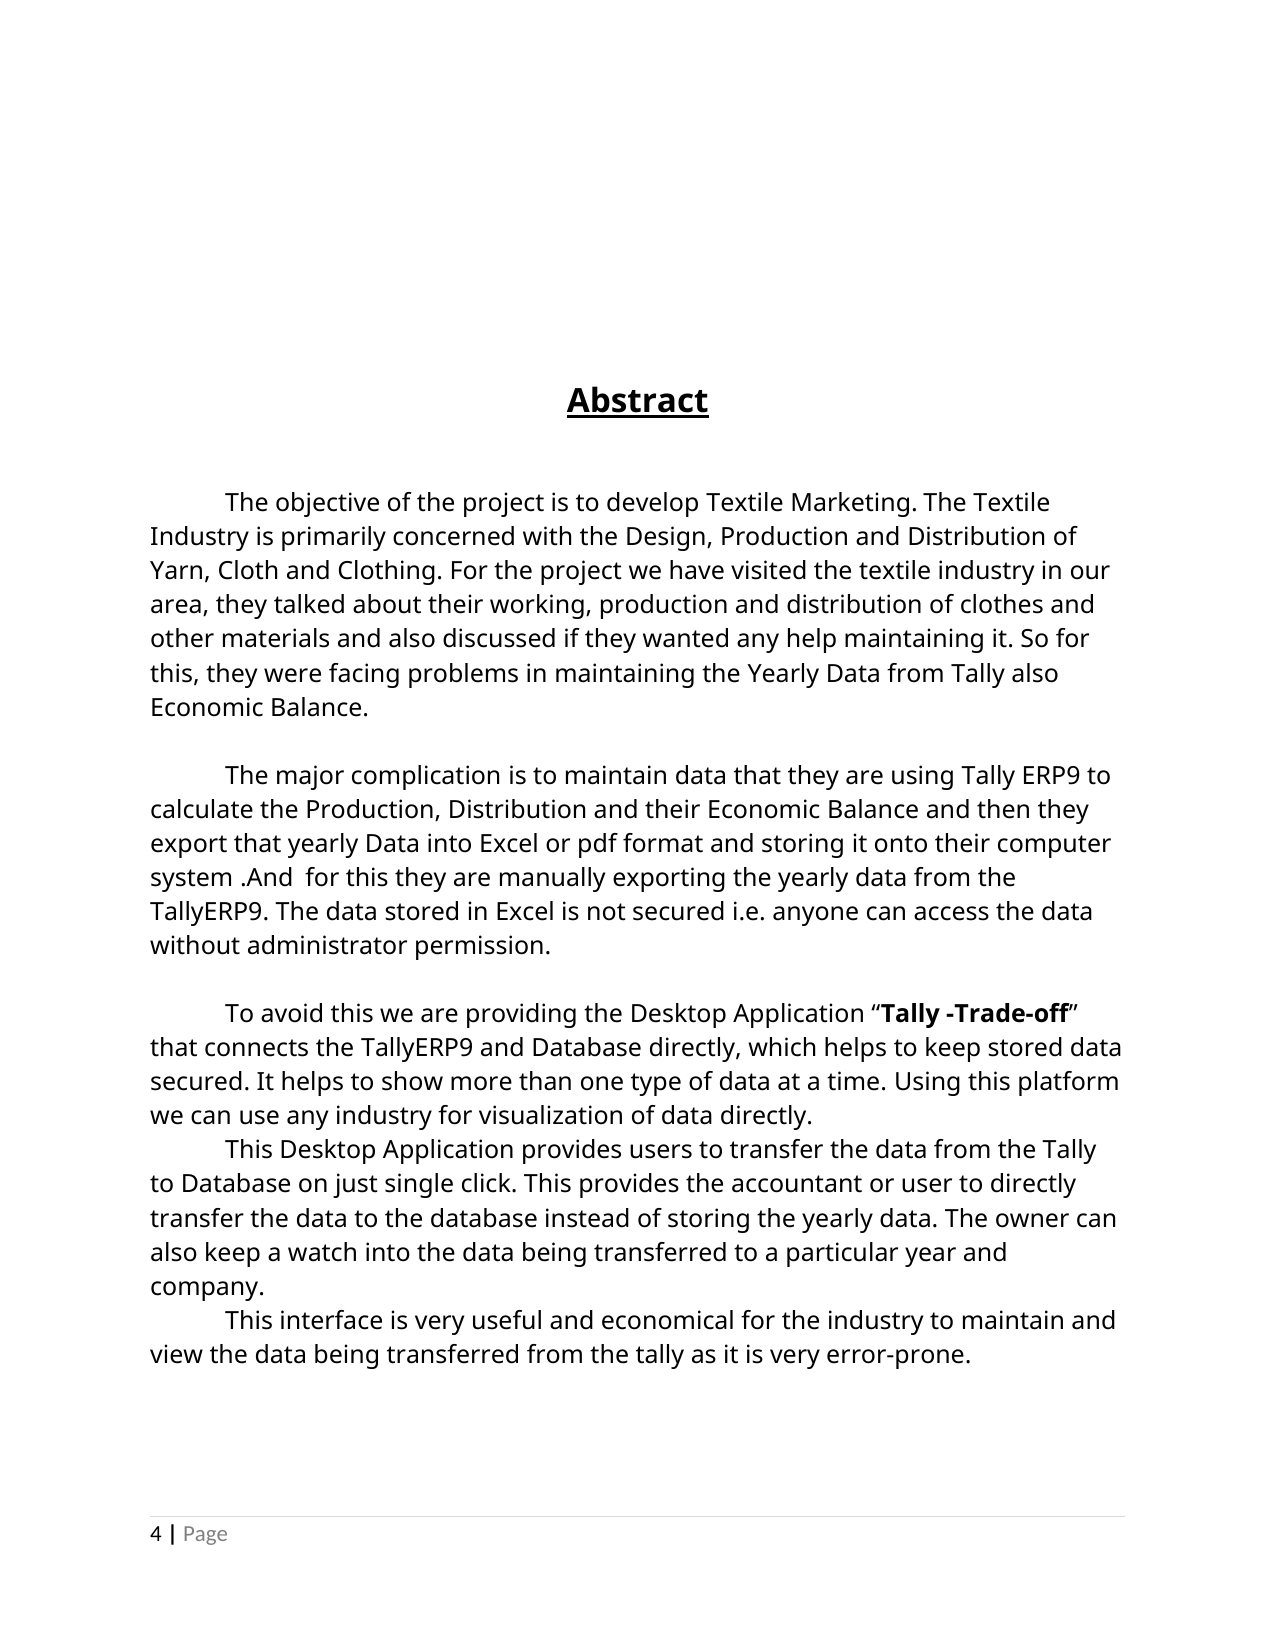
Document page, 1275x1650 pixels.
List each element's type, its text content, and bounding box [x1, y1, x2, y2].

text The major complication is to maintain data that they are using Tally ERP9 to calculate the Production, Distribution and their Economic Balance and then they export that yearly Data into Excel or pdf format and storing it onto their computer system .And for this they are manually exporting the yearly data from the TallyERP9. The data stored in Excel is not secured i.e. anyone can access the data without administrator permission. [150, 757, 1125, 962]
text The objective of the project is to develop Textile Marketing. The Textile Industry is primarily concerned with the Design, Production and Distribution of Yarn, Cloth and Clothing. For the project we have visited the textile industry in our area, they talked about their working, production and distribution of clothes and other materials and also discussed if they wanted any help maintaining it. So for this, they were facing problems in maintaining the Yearly Data from Tally also Economic Balance. [150, 485, 1125, 723]
text This Desktop Application provides users to transfer the data from the Tally to Database on just single click. This provides the accountant or user to directly transfer the data to the database instead of storing the yearly data. The owner can also keep a watch into the data being transferred to a particular year and company. [150, 1132, 1125, 1302]
text To avoid this we are providing the Desktop Application “Tally -Trade-off” that connects the TallyERP9 and Database directly, which helps to keep stored data secured. It helps to show more than one type of data at a time. Using this platform we can use any industry for visualization of data directly. [150, 996, 1125, 1132]
text This interface is very useful and economical for the industry to maintain and view the data being transferred from the tally as it is very error-prone. [150, 1302, 1125, 1371]
text Abstract [150, 377, 1125, 422]
